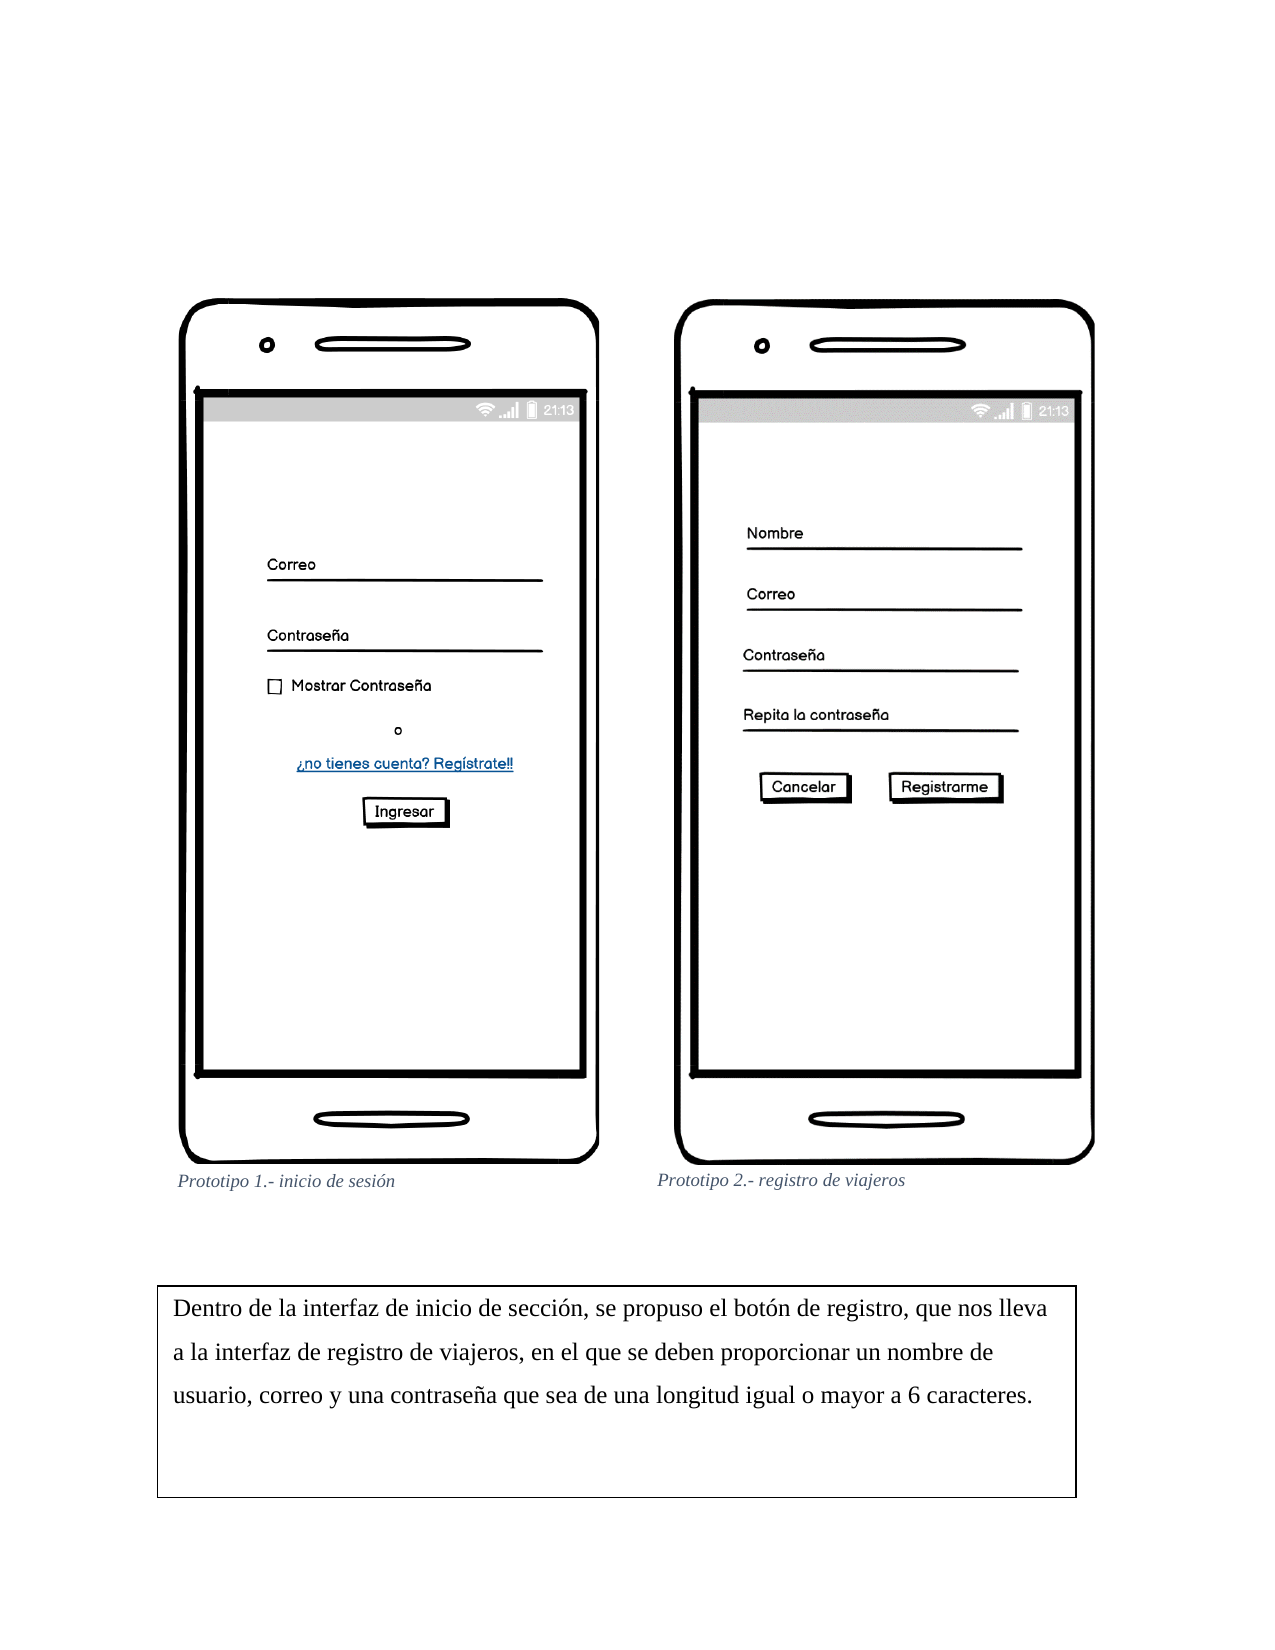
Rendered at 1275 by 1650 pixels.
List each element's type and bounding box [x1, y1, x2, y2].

picture [672, 299, 1095, 1161]
picture [177, 298, 600, 1161]
